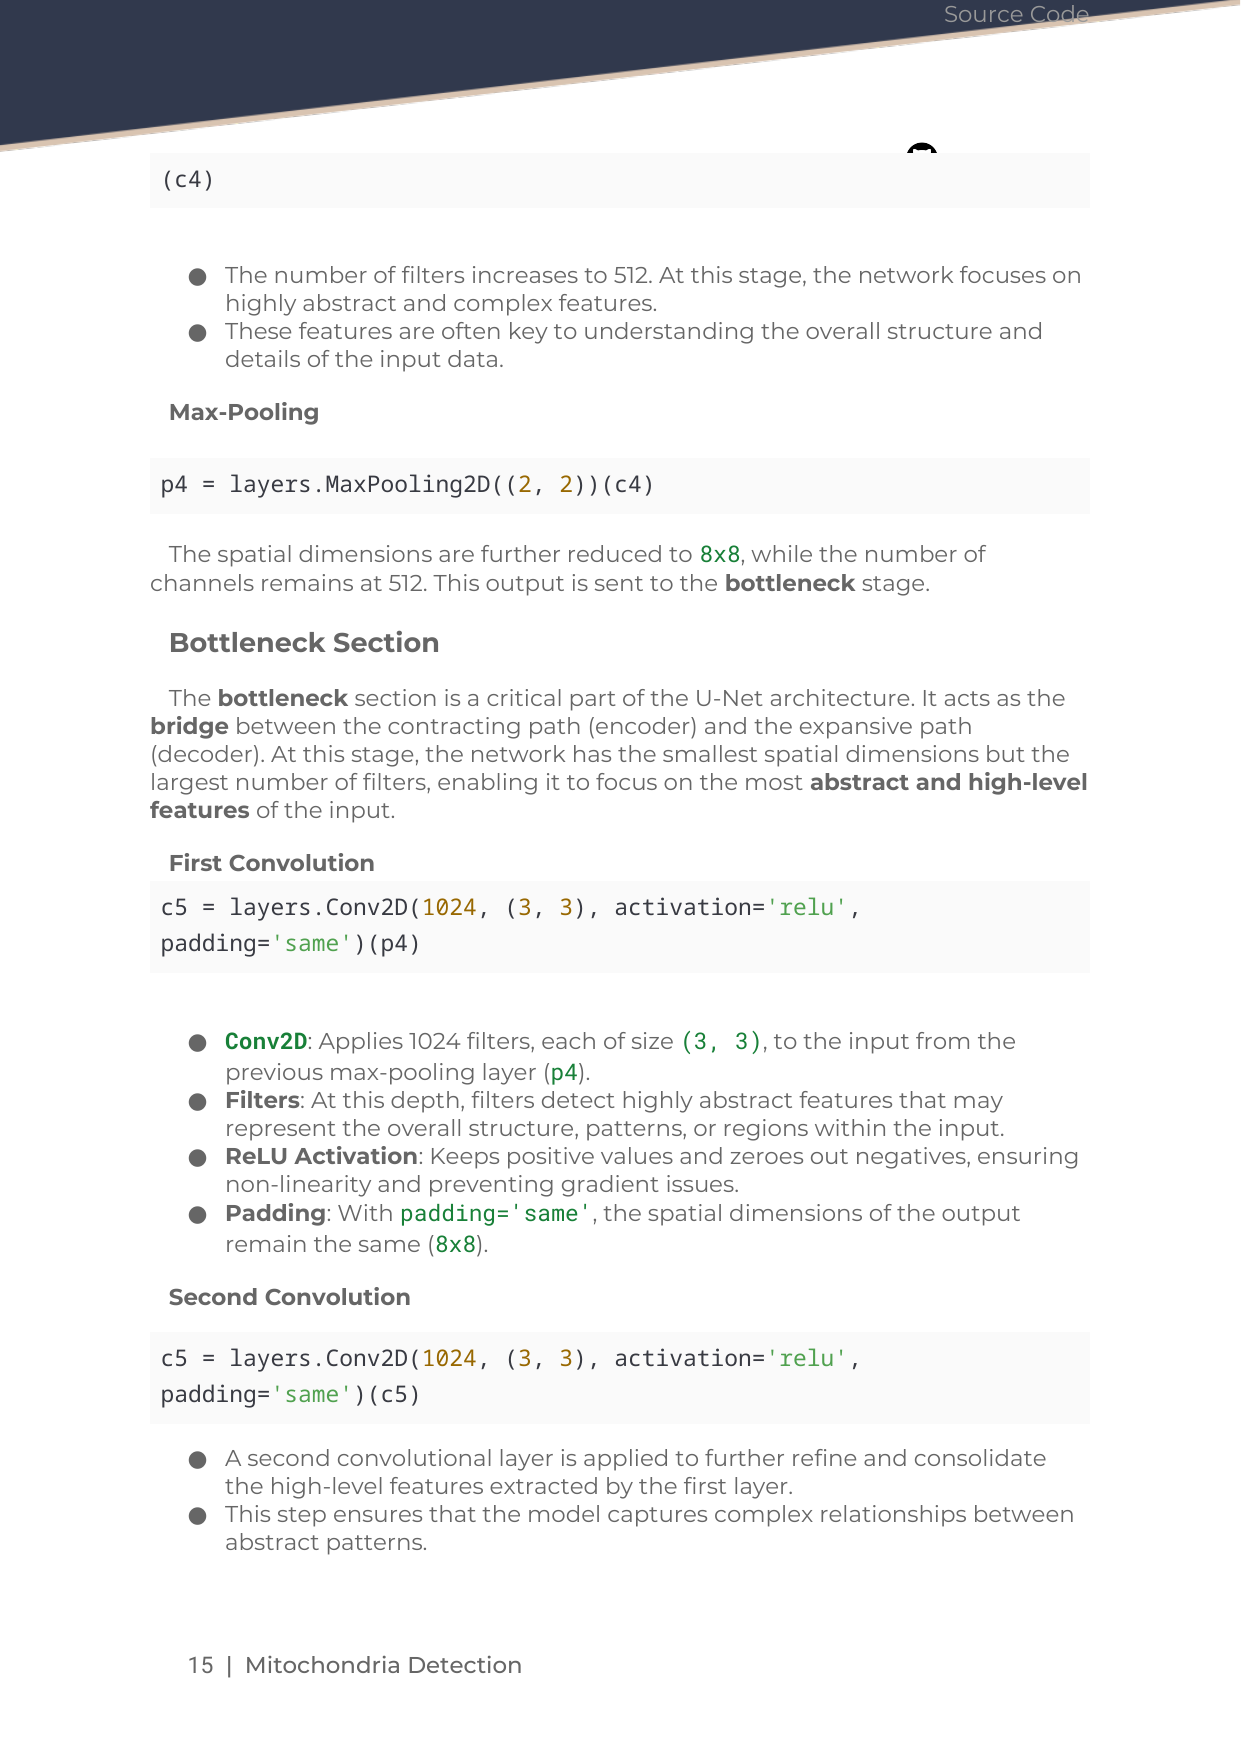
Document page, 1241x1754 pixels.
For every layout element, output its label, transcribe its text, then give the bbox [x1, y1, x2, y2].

list Conv2D: Applies 1024 filters, each of size (3, 3), to the input from the previous max-pooling layer (p4). [187, 1026, 1090, 1086]
table_header c5 = layers.Conv2D(1024, (3, 3), activation='relu', padding='same')(c5) [150, 1332, 1090, 1424]
subtitle Second Convolution [150, 1283, 1089, 1311]
table_header c5 = layers.Conv2D(1024, (3, 3), activation='relu', padding='same')(p4) [150, 881, 1090, 973]
subtitle Bottleneck Section [150, 626, 1089, 659]
list Padding: With padding='same', the spatial dimensions of the output remain the same (8x8). [187, 1198, 1090, 1258]
list A second convolutional layer is applied to further refine and consolidate the high-level features extracted by the first layer. [187, 1444, 1090, 1500]
list These features are often key to understanding the overall structure and details of the input data. [187, 317, 1090, 373]
list This step ensures that the model captures complex relationships between abstract patterns. [187, 1500, 1090, 1556]
table_header p4 = layers.MaxPooling2D((2, 2))(c4) [150, 458, 1090, 514]
text The bottleneck section is a critical part of the U-Net architecture. It acts as the bridge between the contracting path (encoder) and the expansive path (decoder). At this stage, the network has the smallest spatial dimensions but the largest number of filters, enabling it to focus on the most abstract and high-level features of the input. [150, 684, 1090, 824]
text The spatial dimensions are further reduced to 8x8, while the number of channels remains at 512. This output is sent to the bottleneck stage. [150, 539, 1090, 597]
list Filters: At this depth, filters detect highly abstract features that may represent the overall structure, patterns, or regions within the input. [187, 1086, 1090, 1142]
subtitle First Convolution [150, 849, 1089, 877]
picture [0, 0, 1241, 153]
list The number of filters increases to 512. At this stage, the network focuses on highly abstract and complex features. [187, 261, 1090, 317]
table_header c4 = layers.Conv2D(512, (3, 3), activation='relu', padding='same')(p3) c4 = layers.Conv2D(512, (3, 3), activation='relu', padding='same')(c4) [150, 153, 1090, 208]
subtitle Max-Pooling [150, 398, 1089, 426]
list ReLU Activation: Keeps positive values and zeroes out negatives, ensuring non-linearity and preventing gradient issues. [187, 1142, 1090, 1198]
